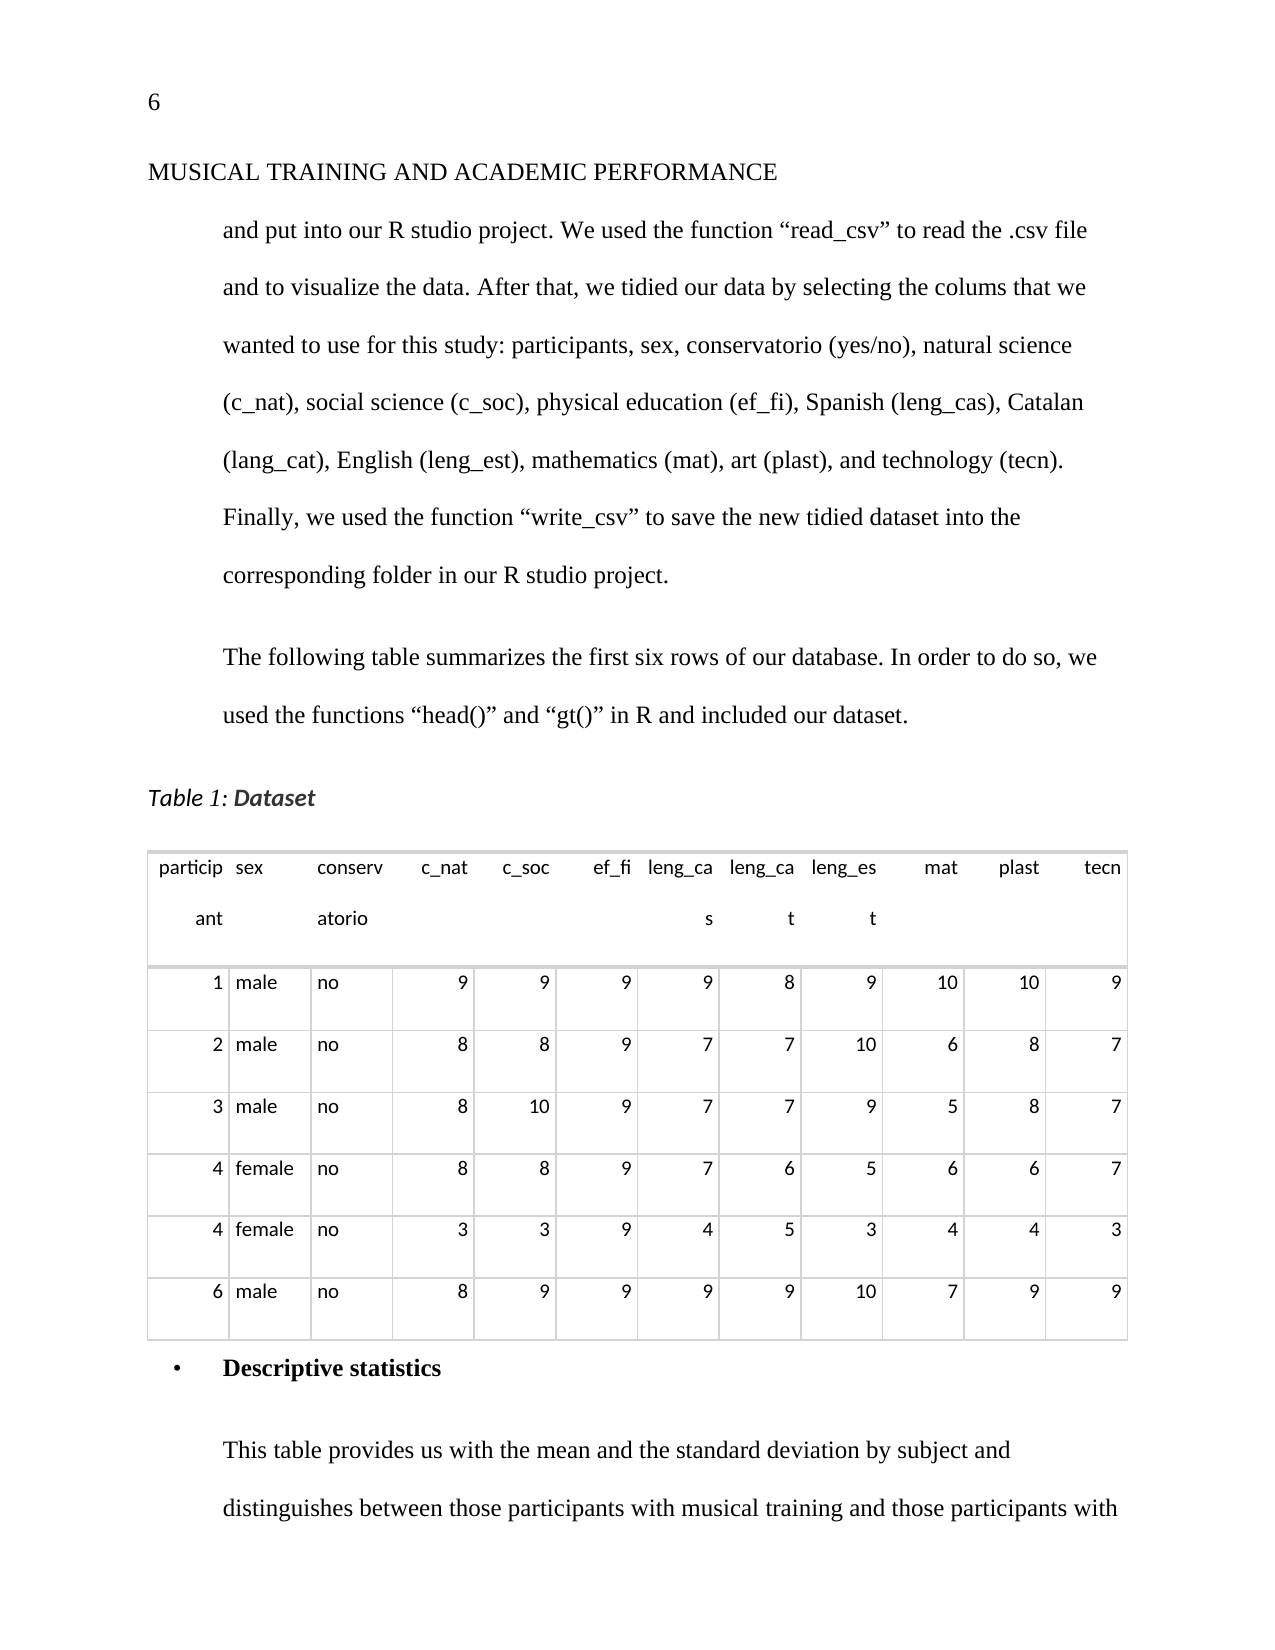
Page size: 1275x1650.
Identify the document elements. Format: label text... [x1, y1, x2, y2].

table_header c_soc [474, 854, 556, 965]
table_cell 9 [557, 1093, 637, 1153]
text Table 1: Dataset [148, 782, 1127, 813]
table_cell 9 [638, 969, 718, 1029]
table_header participant [148, 854, 229, 965]
table_cell 8 [475, 1031, 555, 1091]
table_cell 10 [965, 969, 1045, 1029]
table_header mat [883, 854, 964, 965]
table_header conservatorio [311, 854, 392, 965]
table_cell 3 [475, 1217, 555, 1277]
table_header sex [229, 854, 311, 965]
table_cell 8 [393, 1093, 473, 1153]
table_cell 9 [475, 969, 555, 1029]
table_cell 9 [720, 1279, 800, 1339]
table_header leng_cat [719, 854, 801, 965]
table_cell female [230, 1155, 310, 1215]
table_cell 9 [557, 1279, 637, 1339]
table_cell 8 [720, 969, 800, 1029]
table_cell 4 [883, 1217, 963, 1277]
table_cell 8 [393, 1155, 473, 1215]
table_header leng_cas [638, 854, 719, 965]
table_cell 8 [965, 1093, 1045, 1153]
list The following table summarizes the first six rows of our database. In order to do so, we used the functions “head()” and “gt()” in R and included our dataset. [173, 642, 1127, 729]
table_cell 9 [802, 1093, 882, 1153]
table_cell 6 [965, 1155, 1045, 1215]
table_cell 7 [638, 1031, 718, 1091]
table_cell 6 [148, 1279, 228, 1339]
table_cell 6 [720, 1155, 800, 1215]
table_header leng_est [801, 854, 882, 965]
table_header ef_fi [556, 854, 637, 965]
table_cell no [312, 969, 392, 1029]
table_cell 3 [1046, 1217, 1127, 1277]
table_cell male [230, 1279, 310, 1339]
table_cell 9 [475, 1279, 555, 1339]
table_cell no [312, 1279, 392, 1339]
table_cell 8 [965, 1031, 1045, 1091]
table_cell 1 [148, 969, 228, 1029]
table_cell 10 [475, 1093, 555, 1153]
table_cell 7 [720, 1031, 800, 1091]
table_header c_nat [393, 854, 474, 965]
table_cell 5 [883, 1093, 963, 1153]
table_cell 7 [720, 1093, 800, 1153]
table_cell 7 [1046, 1031, 1127, 1091]
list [173, 1435, 1127, 1522]
table_cell 8 [393, 1031, 473, 1091]
table_cell 9 [393, 969, 473, 1029]
table_cell 4 [638, 1217, 718, 1277]
table_cell female [230, 1217, 310, 1277]
table_cell 2 [148, 1031, 228, 1091]
table_cell 9 [1046, 969, 1127, 1029]
table_cell no [312, 1155, 392, 1215]
table_cell 6 [883, 1155, 963, 1215]
table_cell 7 [1046, 1093, 1127, 1153]
table_cell 8 [475, 1155, 555, 1215]
table_cell 10 [802, 1279, 882, 1339]
table_cell 3 [148, 1093, 228, 1153]
table_cell male [230, 969, 310, 1029]
table_cell 9 [965, 1279, 1045, 1339]
table_cell no [312, 1217, 392, 1277]
table_cell male [230, 1031, 310, 1091]
table_header plast [964, 854, 1046, 965]
table_cell 9 [1046, 1279, 1127, 1339]
table_cell 5 [802, 1155, 882, 1215]
table_cell 6 [883, 1031, 963, 1091]
table_cell 9 [638, 1279, 718, 1339]
table_cell 7 [1046, 1155, 1127, 1215]
table_cell 9 [557, 1031, 637, 1091]
table_cell 5 [720, 1217, 800, 1277]
table_cell 7 [638, 1155, 718, 1215]
table_cell 4 [148, 1155, 228, 1215]
table_cell 9 [557, 1155, 637, 1215]
table_cell 10 [883, 969, 963, 1029]
table_cell no [312, 1031, 392, 1091]
table_cell 9 [802, 969, 882, 1029]
table_cell 8 [393, 1279, 473, 1339]
table_cell 10 [802, 1031, 882, 1091]
table_cell 4 [148, 1217, 228, 1277]
list Descriptive statistics [173, 1353, 1127, 1382]
table_header tecn [1046, 854, 1127, 965]
table_cell male [230, 1093, 310, 1153]
table_cell 4 [965, 1217, 1045, 1277]
table_cell 7 [883, 1279, 963, 1339]
table_cell 3 [802, 1217, 882, 1277]
table_cell 9 [557, 1217, 637, 1277]
table_cell 9 [557, 969, 637, 1029]
table_cell 3 [393, 1217, 473, 1277]
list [173, 215, 1127, 589]
table_cell no [312, 1093, 392, 1153]
table_cell 7 [638, 1093, 718, 1153]
